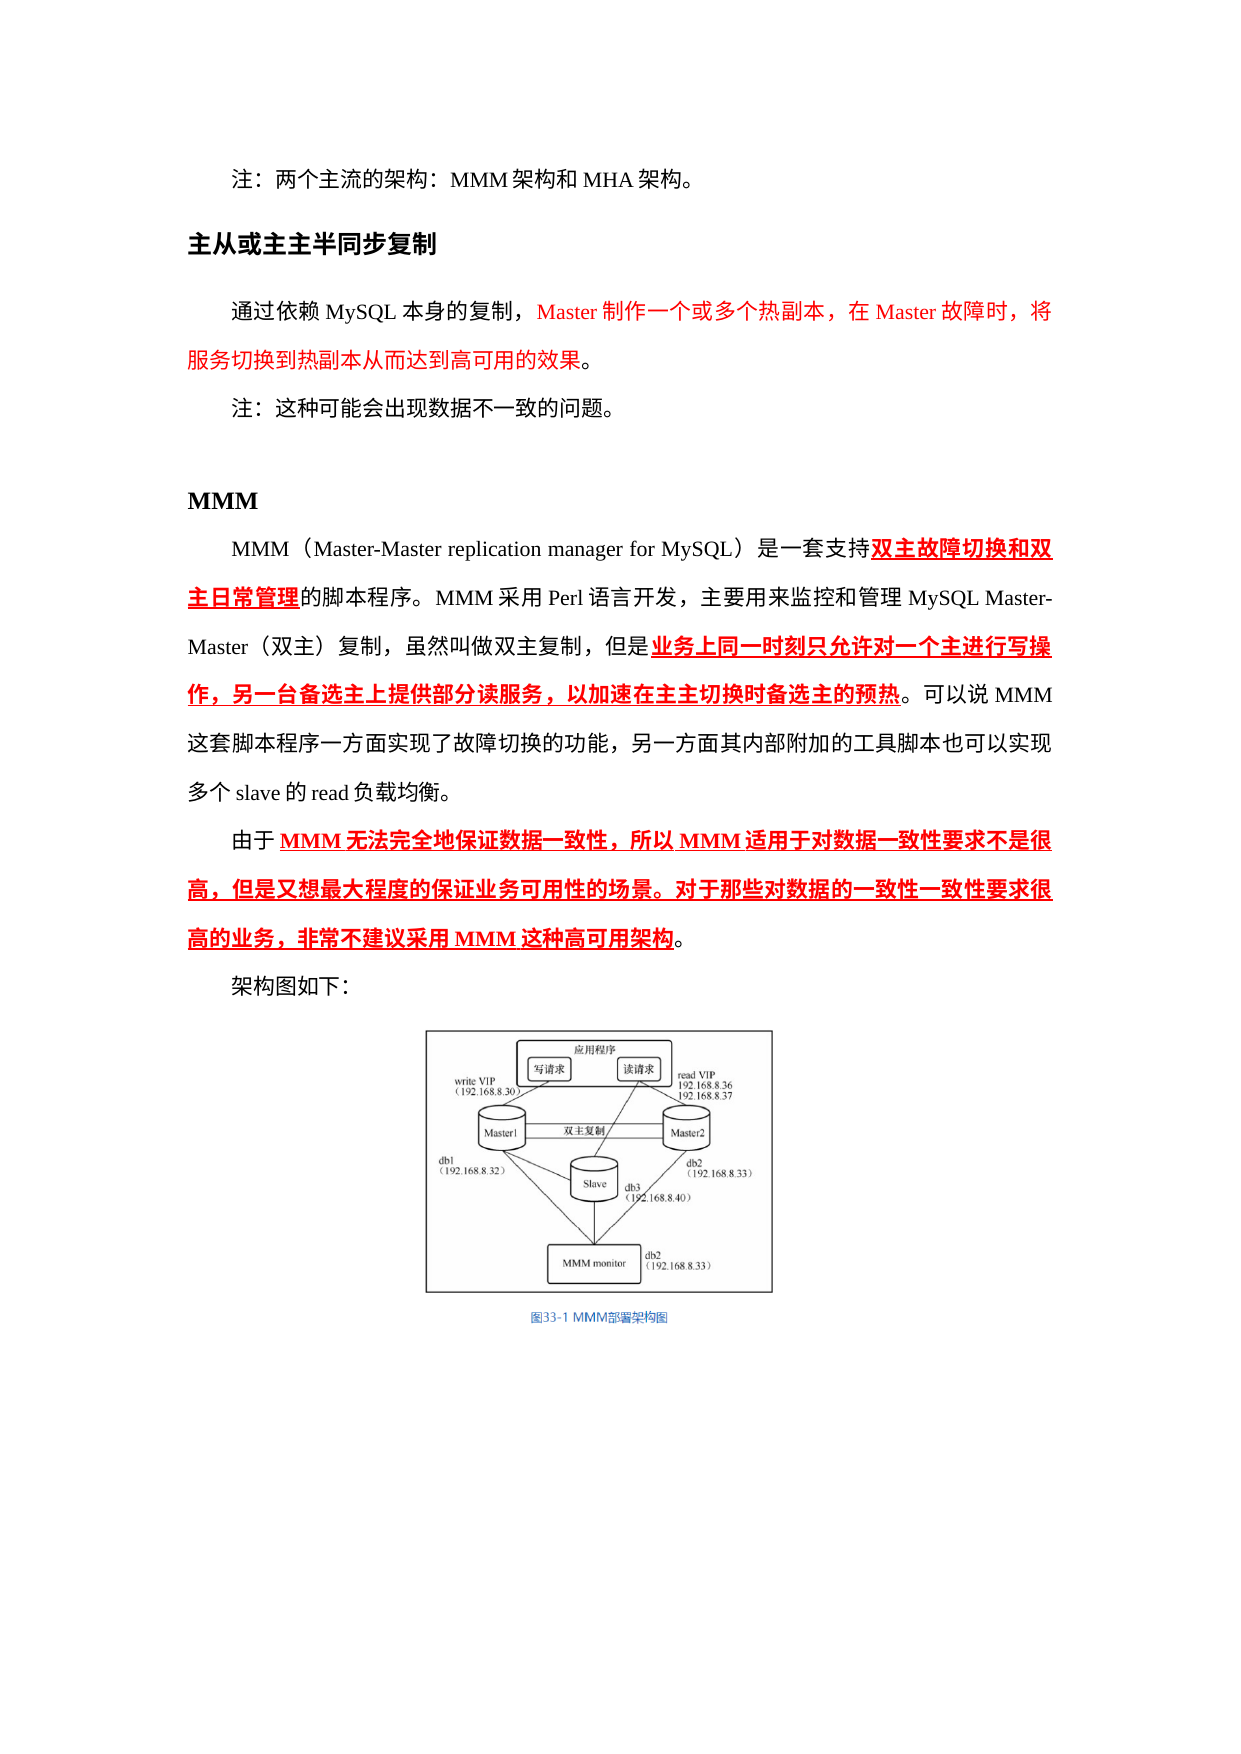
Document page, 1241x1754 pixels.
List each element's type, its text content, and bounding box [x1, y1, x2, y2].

text 由于MMM无法完全地保证数据一致性，所以MMM适用于对数据一致性要求不是很高，但是又想最大程度的保证业务可用性的场景。对于那些对数据的一致性一致性要求很高的业务，非常不建议采用MMM这种高可用架构。 [187, 823, 1053, 899]
picture [406, 1017, 834, 1334]
subtitle 主从或主主半同步复制 [187, 210, 1053, 275]
text 架构图如下： [187, 969, 1053, 1001]
text 注：两个主流的架构：MMM架构和MHA架构。 [187, 162, 1053, 194]
text 由于MMM无法完全地保证数据一致性，所以MMM适用于对数据一致性要求不是很高，但是又想最大程度的保证业务可用性的场景。对于那些对数据的一致性一致性要求很高的业务，非常不建议采用MMM这种高可用架构。 [187, 900, 1053, 953]
text 通过依赖MySQL本身的复制，Master制作一个或多个热副本，在Master故障时，将服务切换到热副本从而达到高可用的效果。 [187, 293, 1053, 375]
text 注：这种可能会出现数据不一致的问题。 [187, 391, 1053, 423]
text MMM（Master-Master replication manager for MySQL）是一套支持双主故障切换和双主日常管理的脚本程序。MMM采用Perl语言开发，主要用来监控和管理MySQL Master-Master（双主）复制，虽然叫做双主复制，但是业务上同一时刻只允许对一个主进行写操作，另一台备选主上提供部分读服务，以加速在主主切换时备选主的预热。可以说MMM这套脚本程序一方面实现了故障切换的功能，另一方面其内部附加的工具脚本也可以实现多个slave的read负载均衡。 [187, 531, 1053, 807]
subtitle MMM [187, 484, 1053, 516]
